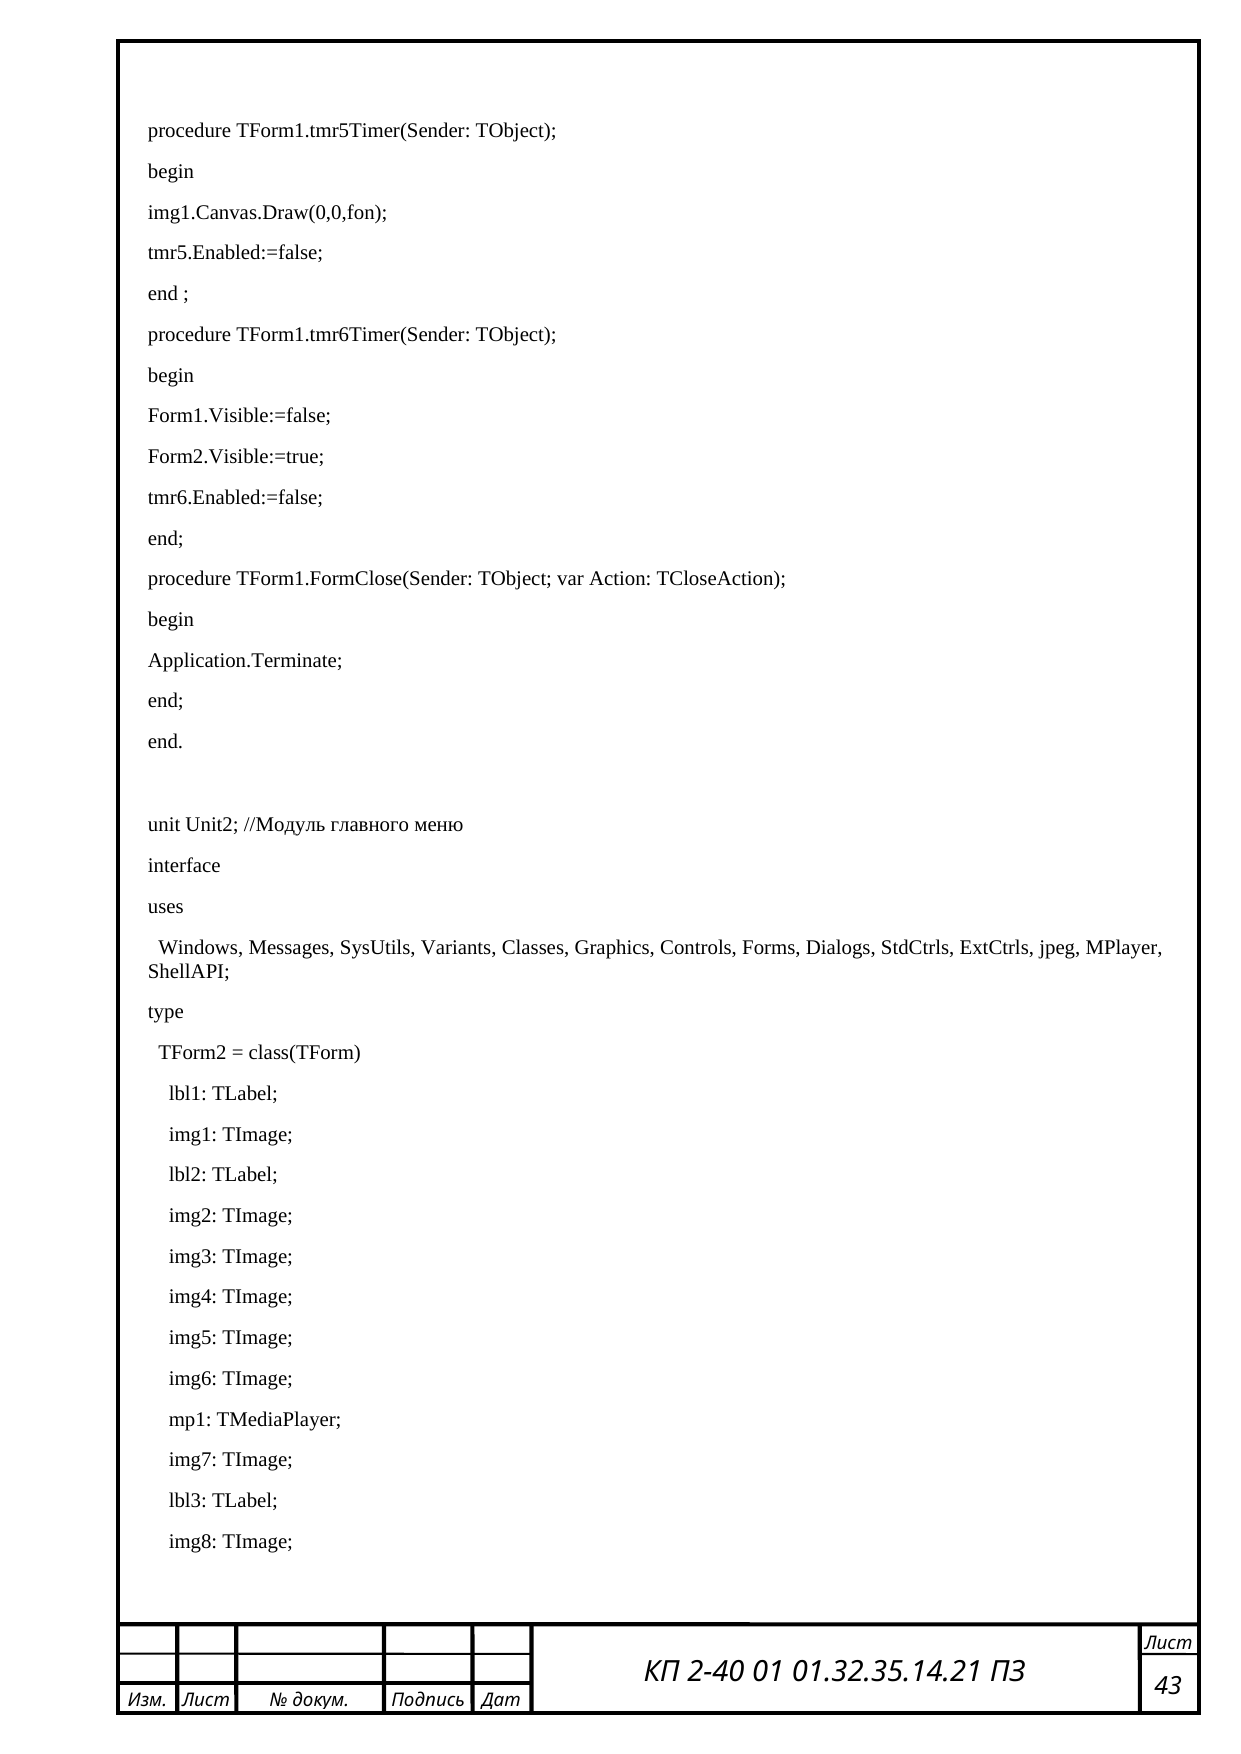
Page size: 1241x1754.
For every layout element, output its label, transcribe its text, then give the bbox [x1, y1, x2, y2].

text unit Unit2; //Модуль главного меню [148, 812, 1181, 836]
text type [148, 999, 1181, 1023]
text Form1.Visible:=false; [148, 403, 1181, 427]
text tmr5.Enabled:=false; [148, 240, 1181, 264]
text end. [148, 729, 1181, 753]
text Form2.Visible:=true; [148, 444, 1181, 468]
text img8: TImage; [148, 1529, 1181, 1553]
text begin [148, 362, 1181, 387]
text Windows, Messages, SysUtils, Variants, Classes, Graphics, Controls, Forms, Dialogs, StdCtrls, ExtCtrls, jpeg, MPlayer, ShellAPI; [148, 934, 1181, 983]
text mp1: TMediaPlayer; [148, 1407, 1181, 1431]
text uses [148, 894, 1181, 918]
text img7: TImage; [148, 1447, 1181, 1471]
text img6: TImage; [148, 1366, 1181, 1390]
text lbl3: TLabel; [148, 1488, 1181, 1512]
text end; [148, 525, 1181, 549]
text lbl1: TLabel; [148, 1081, 1181, 1105]
text tmr6.Enabled:=false; [148, 485, 1181, 509]
text lbl2: TLabel; [148, 1162, 1181, 1186]
text Application.Terminate; [148, 648, 1181, 672]
text img4: TImage; [148, 1284, 1181, 1308]
text end; [148, 688, 1181, 712]
text begin [148, 607, 1181, 631]
text img3: TImage; [148, 1244, 1181, 1268]
text img5: TImage; [148, 1325, 1181, 1349]
text procedure TForm1.FormClose(Sender: TObject; var Action: TCloseAction); [148, 566, 1181, 590]
text end ; [148, 281, 1181, 305]
text procedure TForm1.tmr6Timer(Sender: TObject); [148, 322, 1181, 346]
text img2: TImage; [148, 1203, 1181, 1227]
text begin [148, 159, 1181, 183]
text TForm2 = class(TForm) [148, 1040, 1181, 1064]
text procedure TForm1.tmr5Timer(Sender: TObject); [148, 118, 1181, 142]
text interface [148, 853, 1181, 877]
text img1.Canvas.Draw(0,0,fon); [148, 199, 1181, 224]
text img1: TImage; [148, 1122, 1181, 1146]
